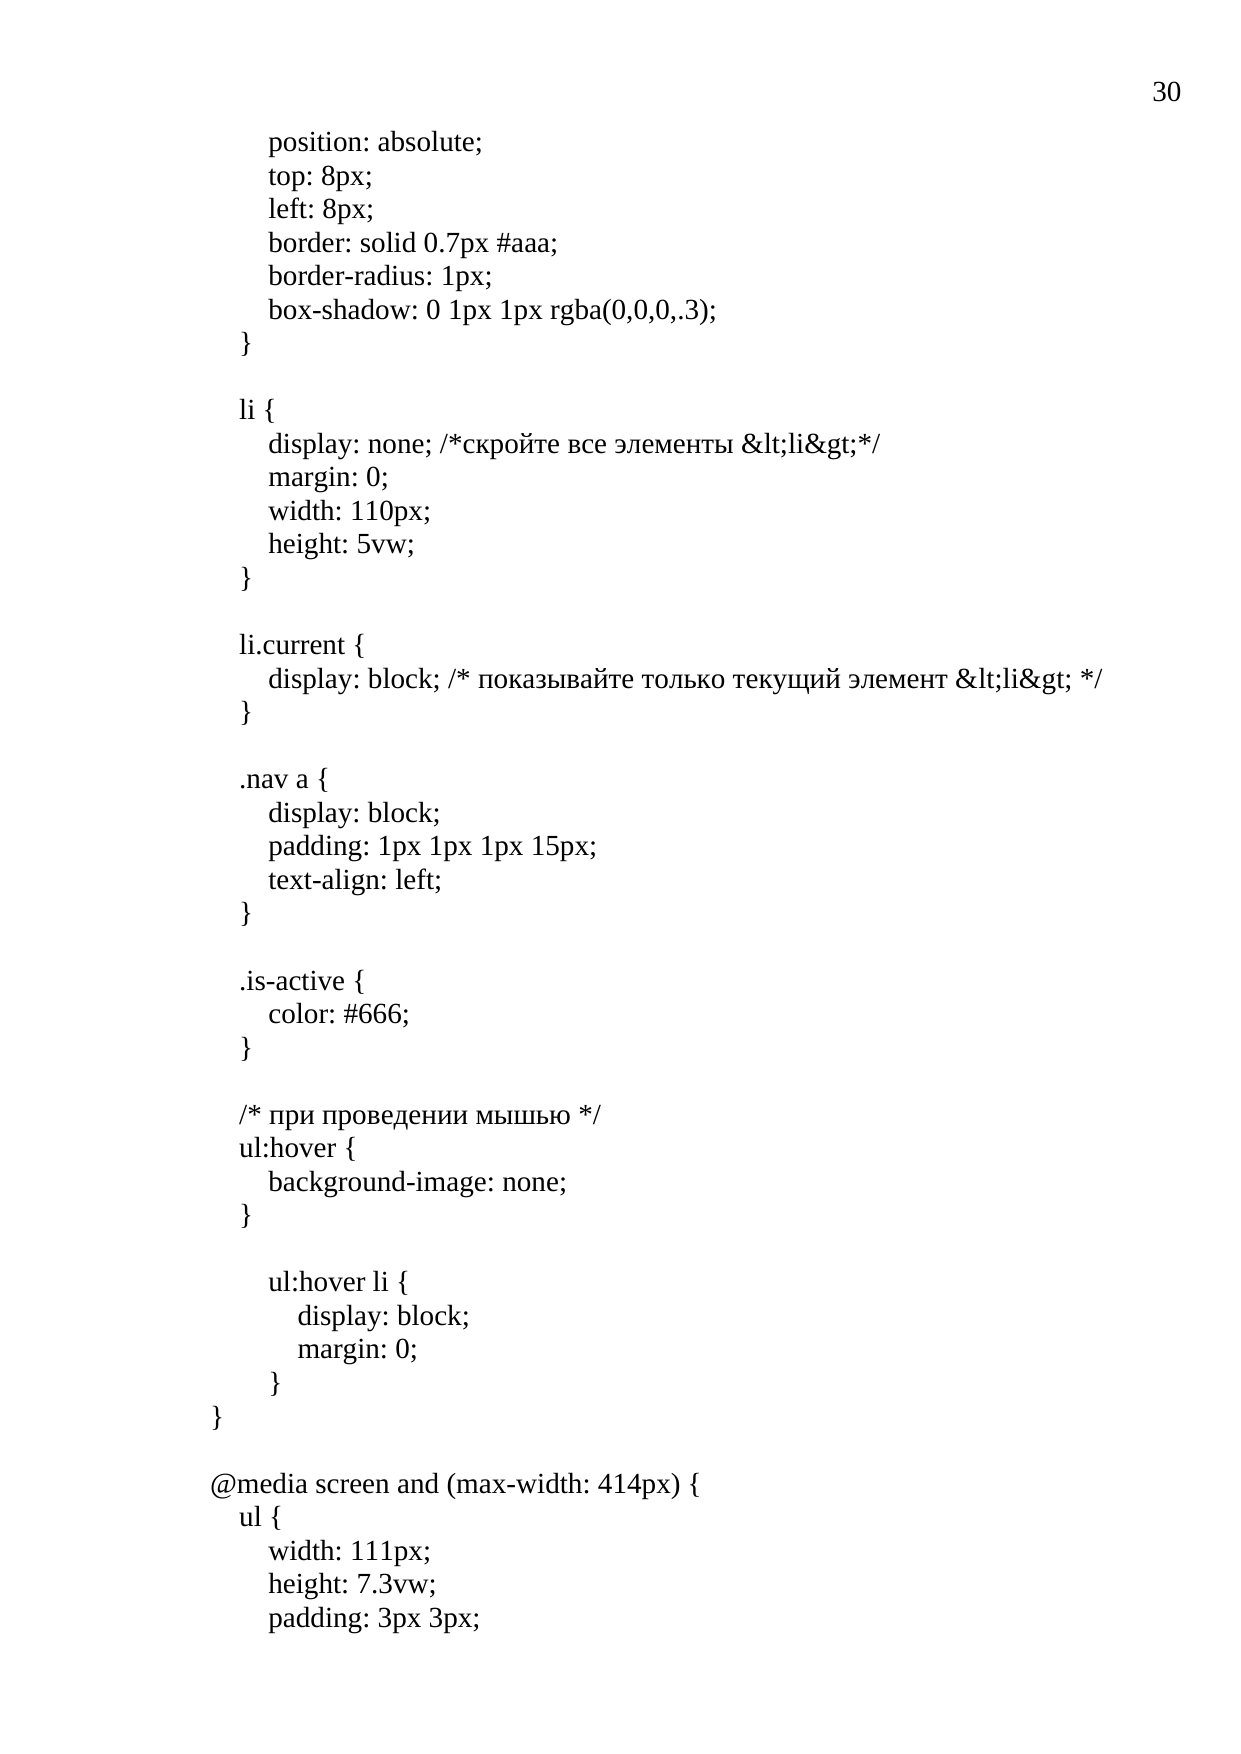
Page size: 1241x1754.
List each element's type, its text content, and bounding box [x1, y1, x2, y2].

text text-align: left; [136, 862, 1181, 896]
text li.current { [136, 627, 1181, 661]
text } [136, 325, 1181, 359]
text left: 8px; [136, 191, 1181, 225]
text color: #666; [136, 996, 1181, 1030]
text height: 7.3vw; [136, 1566, 1181, 1600]
text } [136, 694, 1181, 728]
text margin: 0; [136, 1332, 1181, 1365]
text } [136, 560, 1181, 594]
text ul:hover li { [136, 1264, 1181, 1298]
text padding: 3px 3px; [136, 1600, 1181, 1633]
text @media screen and (max-width: 414px) { [136, 1466, 1181, 1499]
text display: none; /*скройте все элементы &lt;li&gt;*/ [136, 426, 1181, 459]
text } [136, 1197, 1181, 1231]
text box-shadow: 0 1px 1px rgba(0,0,0,.3); [136, 292, 1181, 325]
text } [136, 1030, 1181, 1063]
text .is-active { [136, 963, 1181, 996]
text display: block; [136, 1298, 1181, 1332]
text li { [136, 392, 1181, 426]
text border: solid 0.7px #aaa; [136, 225, 1181, 258]
text top: 8px; [136, 158, 1181, 191]
text } [136, 896, 1181, 929]
text /* при проведении мышью */ [136, 1097, 1181, 1130]
text padding: 1px 1px 1px 15px; [136, 828, 1181, 862]
text position: absolute; [136, 124, 1181, 158]
text border-radius: 1px; [136, 258, 1181, 292]
text margin: 0; [136, 459, 1181, 493]
text ul:hover { [136, 1130, 1181, 1164]
text display: block; [136, 795, 1181, 828]
text width: 110px; [136, 493, 1181, 527]
text } [136, 1365, 1181, 1399]
text width: 111px; [136, 1533, 1181, 1566]
text .nav a { [136, 761, 1181, 795]
text ul { [136, 1499, 1181, 1533]
text height: 5vw; [136, 527, 1181, 560]
text } [136, 1399, 1181, 1432]
text display: block; /* показывайте только текущий элемент &lt;li&gt; */ [136, 661, 1181, 694]
text background-image: none; [136, 1164, 1181, 1197]
